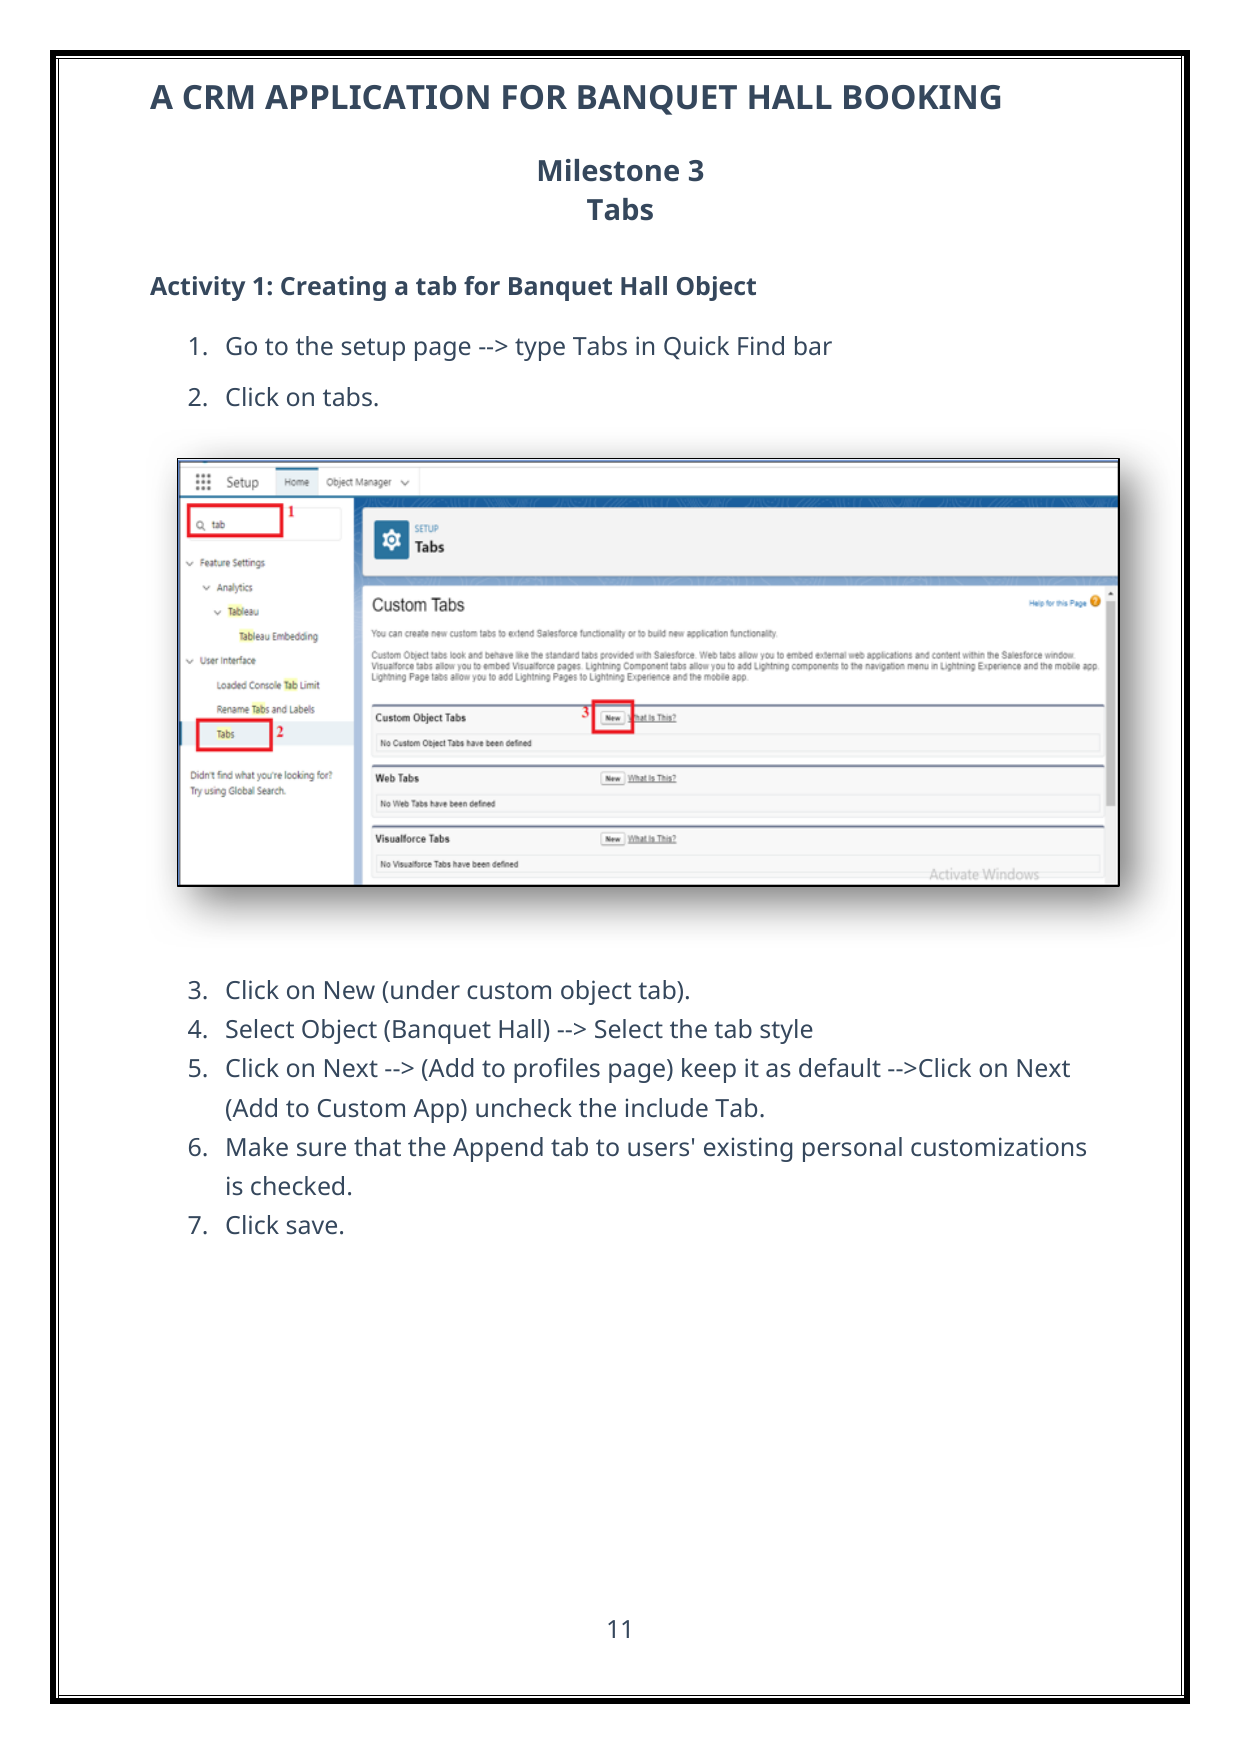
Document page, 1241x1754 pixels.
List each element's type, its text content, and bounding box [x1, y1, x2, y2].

list Click on New (under custom object tab). [187, 973, 1090, 1007]
list Click on tabs. [187, 380, 1090, 414]
list Make sure that the Append tab to users' existing personal customizations is checked. [187, 1129, 1090, 1203]
picture [178, 459, 1118, 885]
list Select Object (Banquet Hall) --> Select the tab style [187, 1012, 1090, 1046]
list Click save. [187, 1208, 1090, 1242]
list Click on Next --> (Add to profiles page) keep it as default -->Click on Next (Add to Custom App) uncheck the include Tab. [187, 1051, 1090, 1124]
list Go to the setup page --> type Tabs in Quick Find bar [187, 329, 1090, 363]
text Activity 1: Creating a tab for Banquet Hall Object [150, 269, 1090, 303]
text Tabs [150, 190, 1090, 229]
text Milestone 3 [150, 150, 1090, 190]
